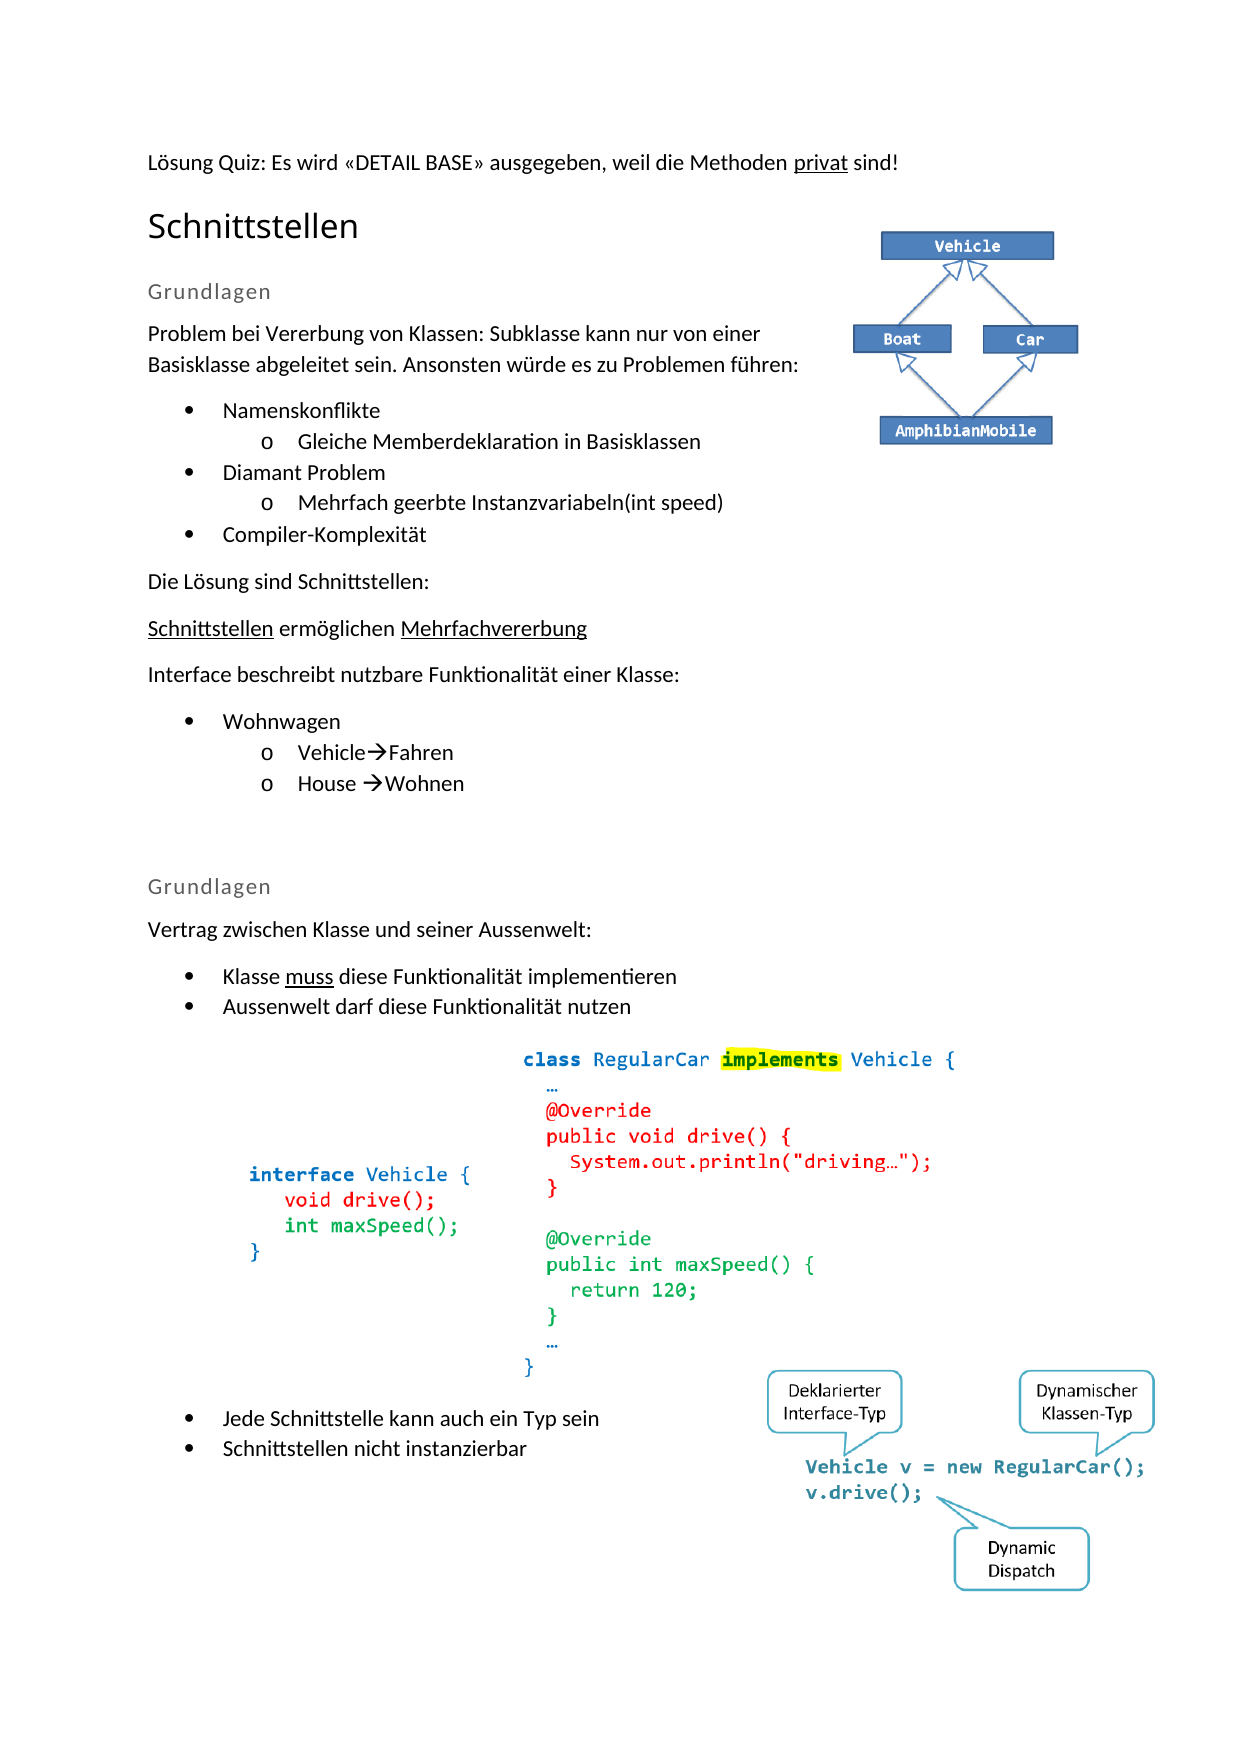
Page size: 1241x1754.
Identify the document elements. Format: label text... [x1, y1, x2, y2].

list Diamant Problem [185, 458, 1093, 486]
text Interface beschreibt nutzbare Funktionalität einer Klasse: [148, 661, 1093, 688]
list Mehrfach geerbte Instanzvariabeln(int speed) [260, 488, 1093, 518]
list Namenskonflikte [185, 397, 826, 424]
subtitle Grundlagen [148, 872, 1093, 900]
text Schnittstellen ermöglichen Mehrfachvererbung [148, 614, 1093, 642]
list Aussenwelt darf diese Funktionalität nutzen [185, 992, 1093, 1020]
list Schnittstellen nicht instanzierbar [185, 1434, 743, 1462]
text Vertrag zwischen Klasse und seiner Aussenwelt: [148, 915, 1093, 943]
list Gleiche Memberdeklaration in Basisklassen [260, 427, 826, 456]
list VehicleFahren [260, 738, 1093, 767]
list House Wohnen [260, 769, 1093, 798]
text Problem bei Vererbung von Klassen: Subklasse kann nur von einer Basisklasse abgeleitet sein. Ansonsten würde es zu Problemen führen: [148, 319, 826, 378]
subtitle Grundlagen [148, 277, 826, 305]
list Klasse muss diese Funktionalität implementieren [185, 962, 1093, 990]
text Lösung Quiz: Es wird «DETAIL BASE» ausgegeben, weil die Methoden privat sind! [148, 148, 1093, 176]
text Die Lösung sind Schnittstellen: [148, 567, 1093, 595]
list Compiler-Komplexität [185, 520, 1093, 548]
list Wohnwagen [185, 707, 1093, 735]
subtitle Schnittstellen [148, 203, 1093, 248]
list Jede Schnittstelle kann auch ein Typ sein [185, 1022, 1093, 1432]
